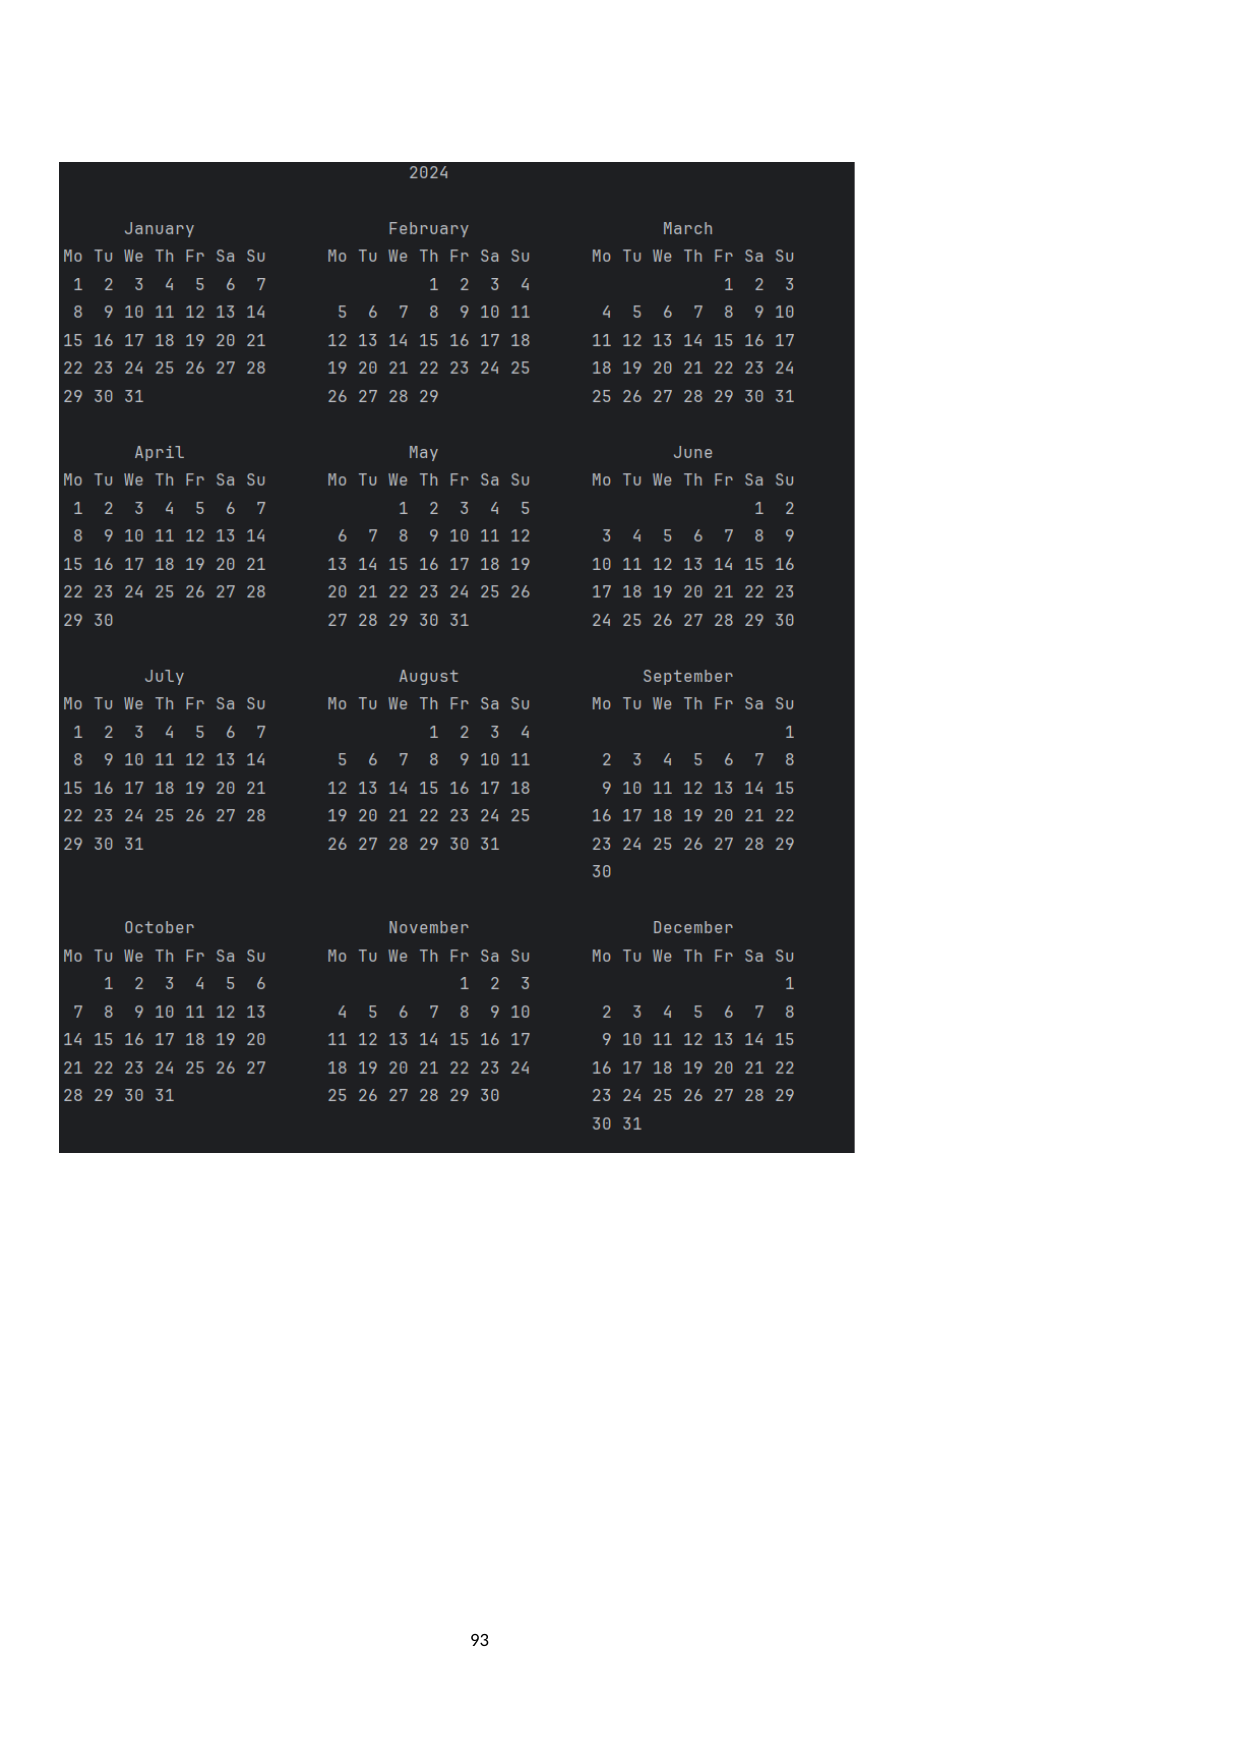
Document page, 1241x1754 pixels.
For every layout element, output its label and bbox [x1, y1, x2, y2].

picture [59, 162, 855, 1153]
